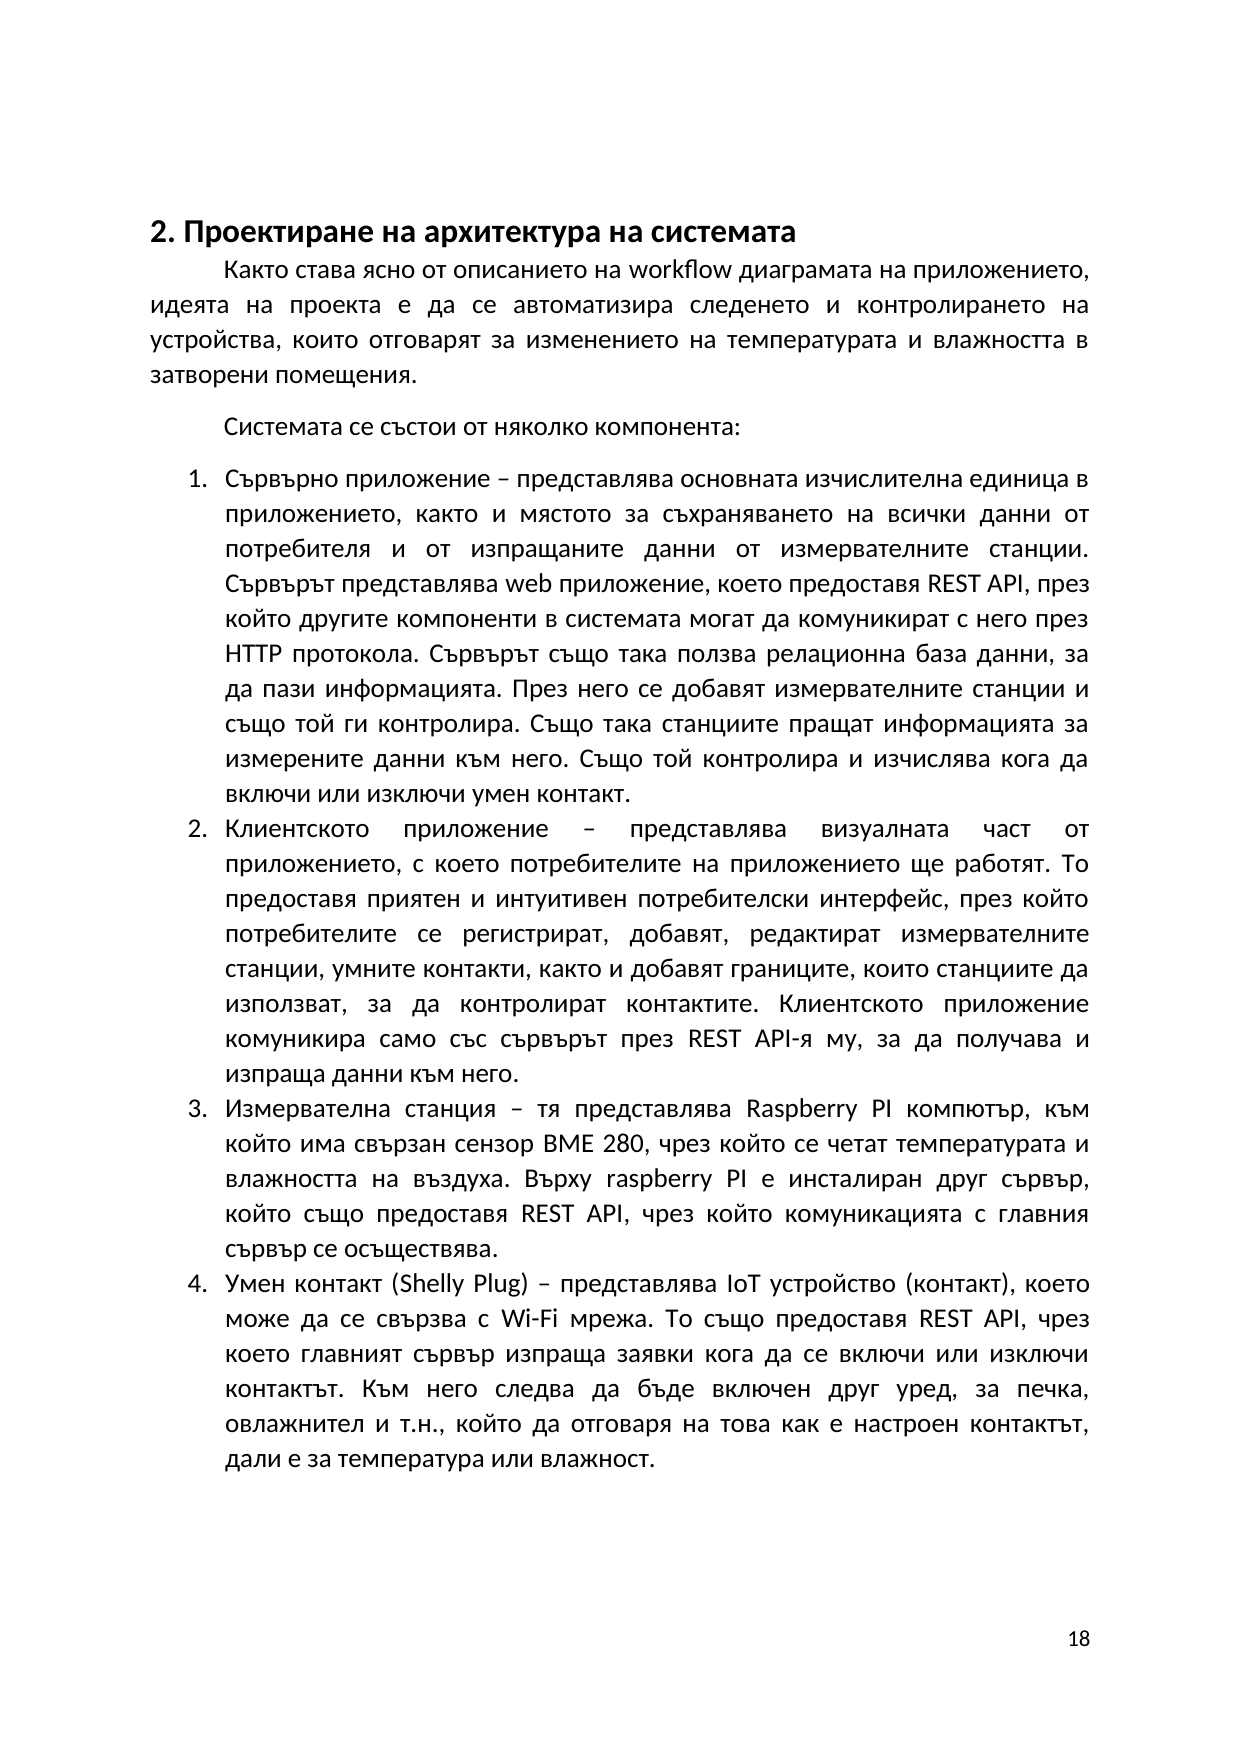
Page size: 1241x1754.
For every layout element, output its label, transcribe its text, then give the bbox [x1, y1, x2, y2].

list Клиентското приложение – представлява визуалната част от приложението, с което потребителите на приложението ще работят. То предоставя приятен и интуитивен потребителски интерфейс, през който потребителите се регистрират, добавят, редактират измервателните станции, умните контакти, както и добавят границите, които станциите да използват, за да контролират контактите. Клиентското приложение комуникира само със сървърът през REST API-я му, за да получава и изпраща данни към него. [187, 811, 1090, 1089]
list Измервателна станция – тя представлява Raspberry PI компютър, към който има свързан сензор BME 280, чрез който се четат температурата и влажността на въздуха. Върху raspberry PI е инсталиран друг сървър, който също предоставя REST API, чрез който комуникацията с главния сървър се осъществява. [187, 1091, 1090, 1264]
text Както става ясно от описанието на workflow диаграмата на приложението, идеята на проекта е да се автоматизира следенето и контролирането на устройства, които отговарят за изменението на температурата и влажността в затворени помещения. [150, 253, 1090, 391]
list Умен контакт (Shelly Plug) – представлява IoT устройство (контакт), което може да се свързва с Wi-Fi мрежа. То също предоставя REST API, чрез което главният сървър изпраща заявки кога да се включи или изключи контактът. Към него следва да бъде включен друг уред, за печка, овлажнител и т.н., който да отговаря на това как е настроен контактът, дали е за температура или влажност. [187, 1266, 1090, 1474]
subtitle 2. Проектиране на архитектура на системата [150, 210, 1090, 251]
list Сървърно приложение – представлява основната изчислителна единица в приложението, както и мястото за съхраняването на всички данни от потребителя и от изпращаните данни от измервателните станции. Сървърът представлява web приложение, което предоставя REST API, през който другите компоненти в системата могат да комуникират с него през HTTP протокола. Сървърът също така ползва релационна база данни, за да пази информацията. През него се добавят измервателните станции и също той ги контролира. Също така станциите пращат информацията за измерените данни към него. Също той контролира и изчислява кога да включи или изключи умен контакт. [187, 461, 1090, 809]
text Системата се състои от няколко компонента: [150, 409, 1090, 442]
